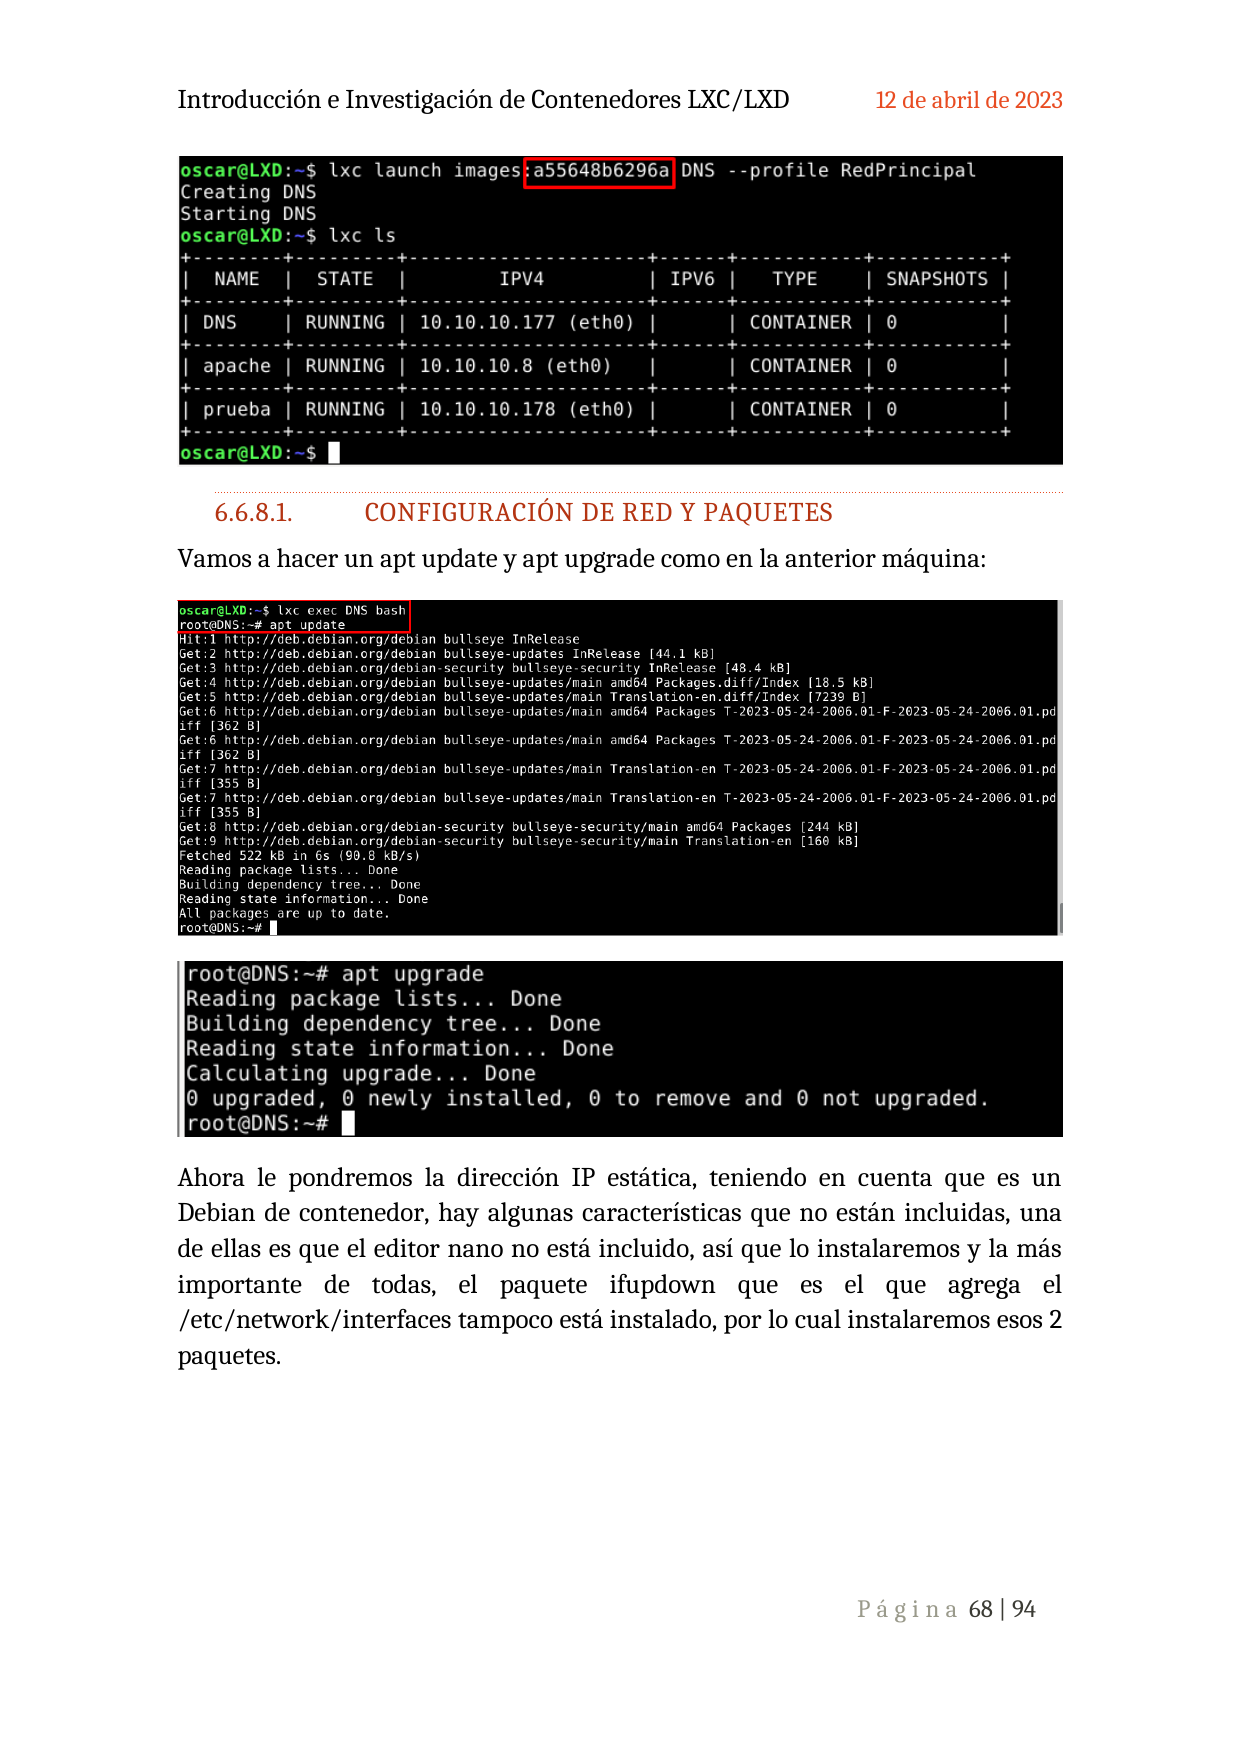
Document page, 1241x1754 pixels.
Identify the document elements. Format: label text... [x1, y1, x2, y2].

picture [177, 156, 1063, 467]
subtitle Configuración de red y paquetes [215, 492, 1063, 528]
text Vamos a hacer un apt update y apt upgrade como en la anterior máquina: [177, 543, 1063, 574]
picture [177, 961, 1063, 1137]
picture [177, 600, 1063, 936]
text Ahora le pondremos la dirección IP estática, teniendo en cuenta que es un Debian de contenedor, hay algunas características que no están incluidas, una de ellas es que el editor nano no está incluido, así que lo instalaremos y la más importante de todas, el paquete ifupdown que es el que agrega el /etc/network/interfaces tampoco está instalado, por lo cual instalaremos esos 2 paquetes. [177, 1162, 1063, 1371]
